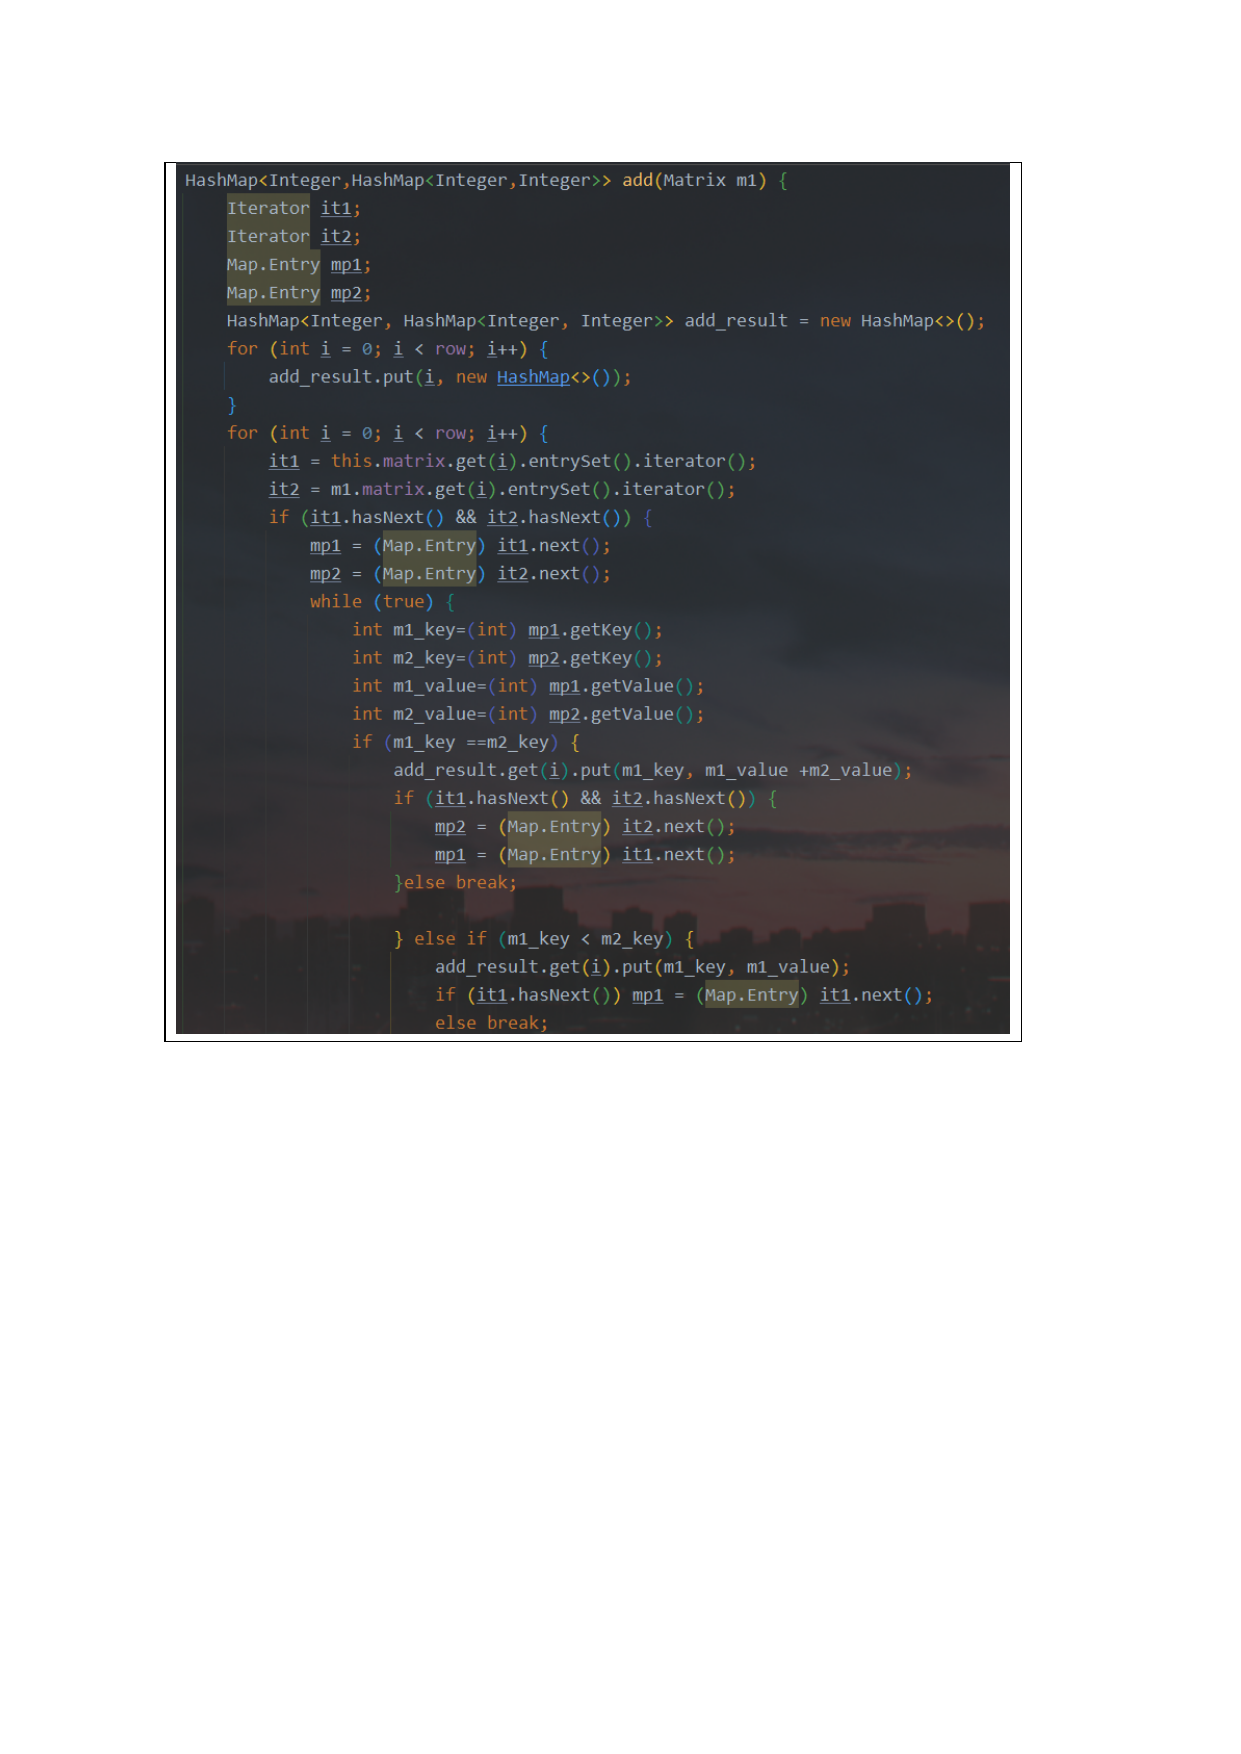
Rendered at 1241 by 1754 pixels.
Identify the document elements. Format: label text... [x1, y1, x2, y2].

picture [176, 162, 1010, 1034]
table_header (1). 编写Java应用程序，根据用户输入的5个时间（每行一个时间），计算相邻两个时间之间的间隔，共4个结果。注：用户输入的时间格式和程序输出的时间格式均为“××××年××月××日××时××分××秒”。在报告中附上程序截图、完整的运行结果截图和简要文字说明。（40分） 1、简要文字说明 分别引入字符串转换date异常包ParseException,格式化时间包SimpleDateFormat,以及Date包、scanner包。 创建一个Date数组，并声明scanner对象，获取输入值，利用SimpleDateFormat以及其parse的方法将输入的字符串按照pattern的格式转换成date类型数值赋值给time[i]，并且使用try catch捕捉异常。 创建for循环五次，利用date对象的getTime方法计算出时间戳的毫秒数，然后做差并取绝对值计算差值，随后通过一系列除余计算算出两日期所间隔的天、时、分、秒。 2、程序截图 3、结果截图 第三第四时间差因为在2100-2200一百年之间，有24个闰年，所以多了24天 (2). 编写Java应用程序，实现稀疏矩阵的加法和乘法运算，其中稀疏矩阵是指矩阵中的大部分元素的值为0。用户在命令行输入矩阵时矩阵的大小可能有错，因此需要使用异常处理。在报告中附上程序截图、完整的运行结果截图和简要文字说明。（40分） 1、简要文字说明 本题我一开始思路并不是很清晰，思考良久决定用HashMap做. 下图为Main函数部分，我们首先创建对应二维HashMap变量，m1_temp用于装载输入的第一个矩阵，m2_temp用于装载输入的第二个矩阵，m2_2_temp用于装载输入的第二个矩阵的转置矩阵，m_add_result用于装载矩阵加法的结果矩阵，m_substract_result用于装载矩阵乘法的结果矩阵。 为了检查错误，我们设置了一个不会中断的while循环，提示用户输入矩阵大小以及非零元素个数，检查矩阵1行列是否等于矩阵2的行列的值，并算出稀疏密度检查是否小于等于0.05，反之，则抛出异常，此处计算0.05时由于double误差问题，我使用了bigdecimal来修正，使之保留两位小数，不会出错。 在上图中，由于是二维HashMap，我们需要对其每行进行初始化，否则会出现错误。 我们创建了一个中间HashMap，用于存储矩阵创建过程中需要的HashMap<Integer,Integer>，并且对用户输入进行判断，若不为零则将行列与值put进二维HashMap中，最后我们声明并定义Matrix类，利用他们的构造方法、print方法、以及add、mul方法实现矩阵的加、乘与输出。 定义一个Matrix类，用来装载矩阵并进行后续运算，其中包括HashMap<Integer,HashMap<Integer,Integer>>两个HashMap组成的嵌套变量matrix，用来转载稀疏矩阵中非零值与其对应行与列值，row用来记录矩阵行数，colomn用来记录矩阵列数，并定义有参构造方法。 添加矩阵相加相关方法add,参数为另一个matrix类 方法主要思路是先初始化一个二层HashMap装载结果，Iterator迭代器用于寻找下一个矩阵内非零键值对，Map内部接口Entry方法用于表示HashMap中的一个实体，HashMap.get()方法用于显示对应键的视图，entryset方法用于找到对应键值对集合。 因此this.matrix.get(i).entrySet().iterator()表示HashMap对应键视图下键值对集合的迭代器，iterator的hasNext方法表示是否有下一个键值对，代码中我通过iterator.next()方法强制类型转换为Map.Entry，并且利用Map.Entry的getkey()与getvalue()方法实现了寻找相应行列对应的非零值的功能，此代码中getkey()代表寻找对应列，getvalue()代表寻找相应值。 在上图代码中，逻辑是判断第i行HashMap是否有键值对，若有，则本类中变量matrix与m1的列比较，若matrix的列值大于m1的列值，则m1对应行和列对应的值赋值给结果矩阵，并且对m1的Map.Entry 类型值移动到下一位；若matrix的列值小于m1的列值，则把matrix对应值赋值给结果矩阵，并把matrix的Map.Entry类型指针引动到下一位；倘若两者行列都相等，则两两相加后赋值给结果矩阵，并两两移动Map.Entry类型值到下一位，如果有一方没有下一位了，就跳出循环。 跳出循环后，可能出现一方还有值，另一方已经没有非零值了，所以考虑两种情况对结果矩阵赋值，最后返回结果矩阵（二层HashMap）即可。 对于上图的矩阵乘法方法，主要思路与加法略微不同，其参数进来的是行列值颠倒的矩阵，这有利于后续运算，结果矩阵初始化与add方法相同，此次我们使用了双重循环，并且对matrix的行与m1的列分别求迭代器，二重循环是因为乘法需要计算一整行乘以一整列，计算中我们需要分别对matrix对应行上非零元素的列与m1对应列上非零元素的行进行比较，大于或小于的情况与add方法类似，等于的情况发生时我们就利用已经创建好的int result来累加结果，最后将result填入结果矩阵（二层HashMap）。 Print方法主要用来输出二层HashMap对应的稀疏矩阵，我们首先利用Iterator迭代器定义外层HashMap键中所有键值对，然后在循环中定义另一个内层HashMap中所有的键值对，利用Map.Entry求取对应值，flag标记非零元素出现的位置，在flag之前与之后全部填充0，即可完成稀疏矩阵的print。 2、代码展示 3、结果展示 4、测试样例 10 10 95 10 10 95 0 0 0 0 0 0 0 0 1 2 0 0 0 0 0 0 0 0 0 1 0 1 0 0 0 0 0 0 0 0 0 0 0 0 0 1 0 0 0 0 0 0 0 0 0 0 0 0 0 0 0 0 0 0 0 0 0 0 0 0 0 0 0 0 0 0 0 0 0 0 0 0 0 0 0 0 0 0 0 0 0 0 0 0 0 0 0 0 0 0 0 0 0 0 0 0 0 0 0 0 0 0 0 0 0 0 0 0 1 2 0 0 0 0 0 0 0 0 0 1 0 1 0 0 0 0 0 0 0 0 0 0 0 0 0 1 0 0 0 0 0 0 0 0 0 0 0 0 0 0 0 0 0 0 0 0 0 0 0 0 0 0 0 0 0 0 0 0 0 0 0 0 0 0 0 0 0 0 0 0 0 0 0 0 0 0 0 0 0 0 0 0 0 0 0 0 0 0 0 0 15 15 215 15 15 215 0 0 0 0 0 0 0 0 0 0 0 0 0 3 2 0 0 0 0 0 0 0 0 0 0 0 0 0 3 2 0 0 0 0 0 0 0 0 0 0 0 0 0 3 2 0 0 0 0 0 0 0 0 0 0 0 0 0 0 0 0 0 0 0 0 0 0 0 0 0 0 0 0 0 0 0 0 0 0 0 0 0 0 0 0 0 0 0 0 0 0 0 0 0 0 0 0 0 0 0 0 0 0 0 0 0 0 0 0 0 0 0 0 0 0 0 0 0 0 0 0 0 0 0 0 0 0 0 0 0 0 0 0 0 0 0 0 0 0 0 0 0 0 0 0 0 0 0 0 0 0 0 0 0 0 0 0 0 0 0 0 0 0 2 0 0 0 0 0 0 0 0 0 0 0 0 0 0 0 0 0 0 0 0 0 0 0 0 0 0 0 0 0 0 0 0 2 0 0 0 0 0 0 0 0 0 0 0 0 0 3 2 0 0 0 0 0 0 0 0 0 0 0 0 0 0 0 0 0 0 0 0 0 0 0 0 0 0 3 2 0 0 0 0 0 0 0 0 0 0 0 0 0 3 2 0 0 0 0 0 0 0 0 0 0 0 0 0 3 2 0 0 0 0 0 0 0 0 0 0 0 0 0 0 0 0 0 0 0 0 0 0 0 0 0 0 0 0 0 0 0 0 0 0 0 0 0 0 0 0 0 0 0 0 0 0 0 0 0 0 0 0 0 0 0 0 0 0 0 0 0 0 0 0 0 0 0 0 0 0 0 0 0 0 0 0 0 0 0 0 0 0 0 0 0 0 0 0 0 0 0 0 0 0 0 0 0 0 0 0 0 0 0 0 0 0 0 0 0 0 0 0 0 0 0 0 0 0 2 0 0 0 0 0 0 0 0 0 0 0 0 0 0 0 0 0 0 0 0 0 0 0 0 0 0 0 0 0 0 0 0 2 0 0 0 0 0 0 0 0 0 0 0 0 0 3 2 0 0 0 0 0 0 0 0 0 0 0 0 0 ++++++++++++++++++++++++++++++++++++++++++++++++++++++ 其他（例如感想、建议等等）。 1、虽然这次实验只有两题，但是我感到非常的吃力，并且在完成该实验之后，我也感觉到我进步了很多，首先首先我学会了如何使用Date类与Calendar类，并且知道了他们的异同，然后我还明白了HashMap的二维使用方法，这些都让我感受到java的魅力，也更加深刻的了解到java与c++更多的不同。 [166, 163, 1021, 1041]
